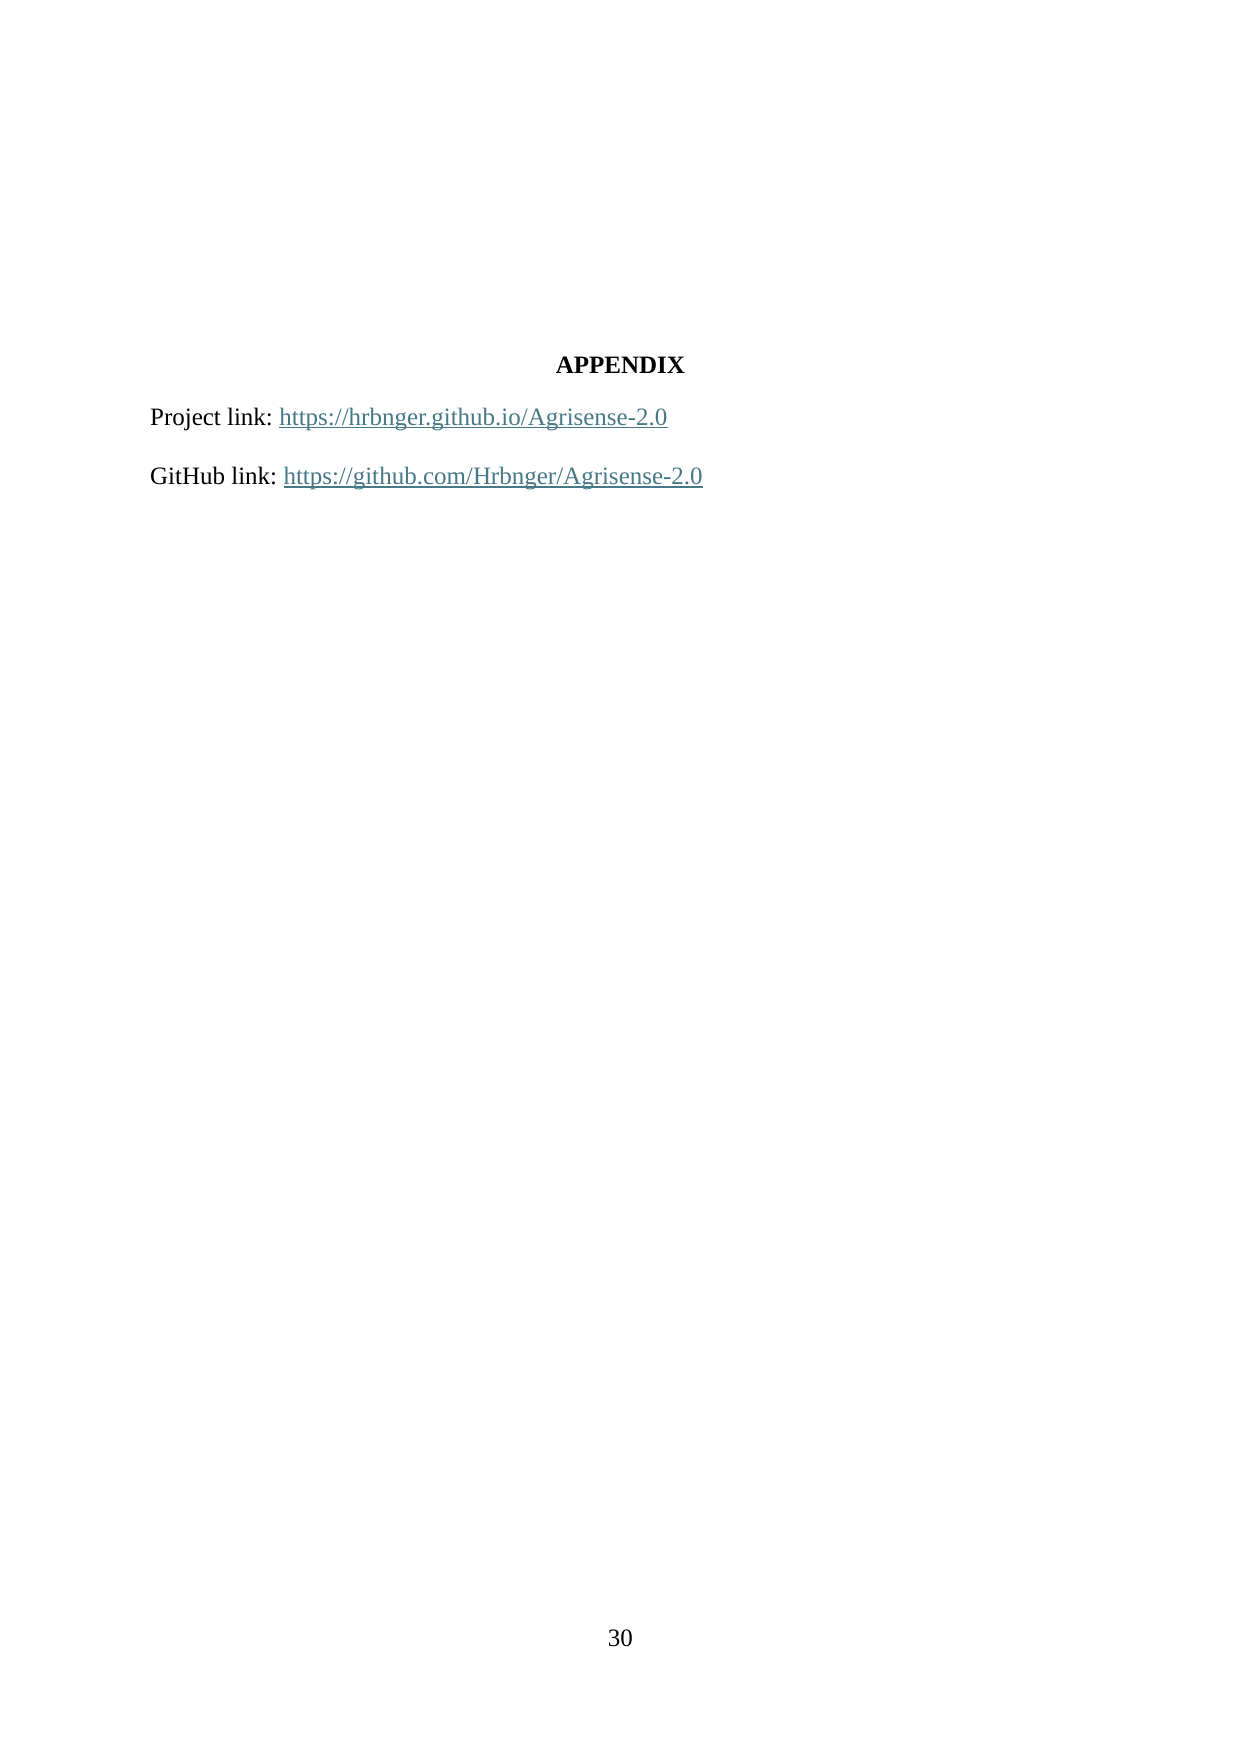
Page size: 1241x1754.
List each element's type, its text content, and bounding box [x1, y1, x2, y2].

text GitHub link: https://github.com/Hrbnger/Agrisense-2.0 [150, 461, 1090, 490]
subtitle APPENDIX [150, 350, 1090, 379]
text Project link: https://hrbnger.github.io/Agrisense-2.0 [150, 402, 1090, 430]
